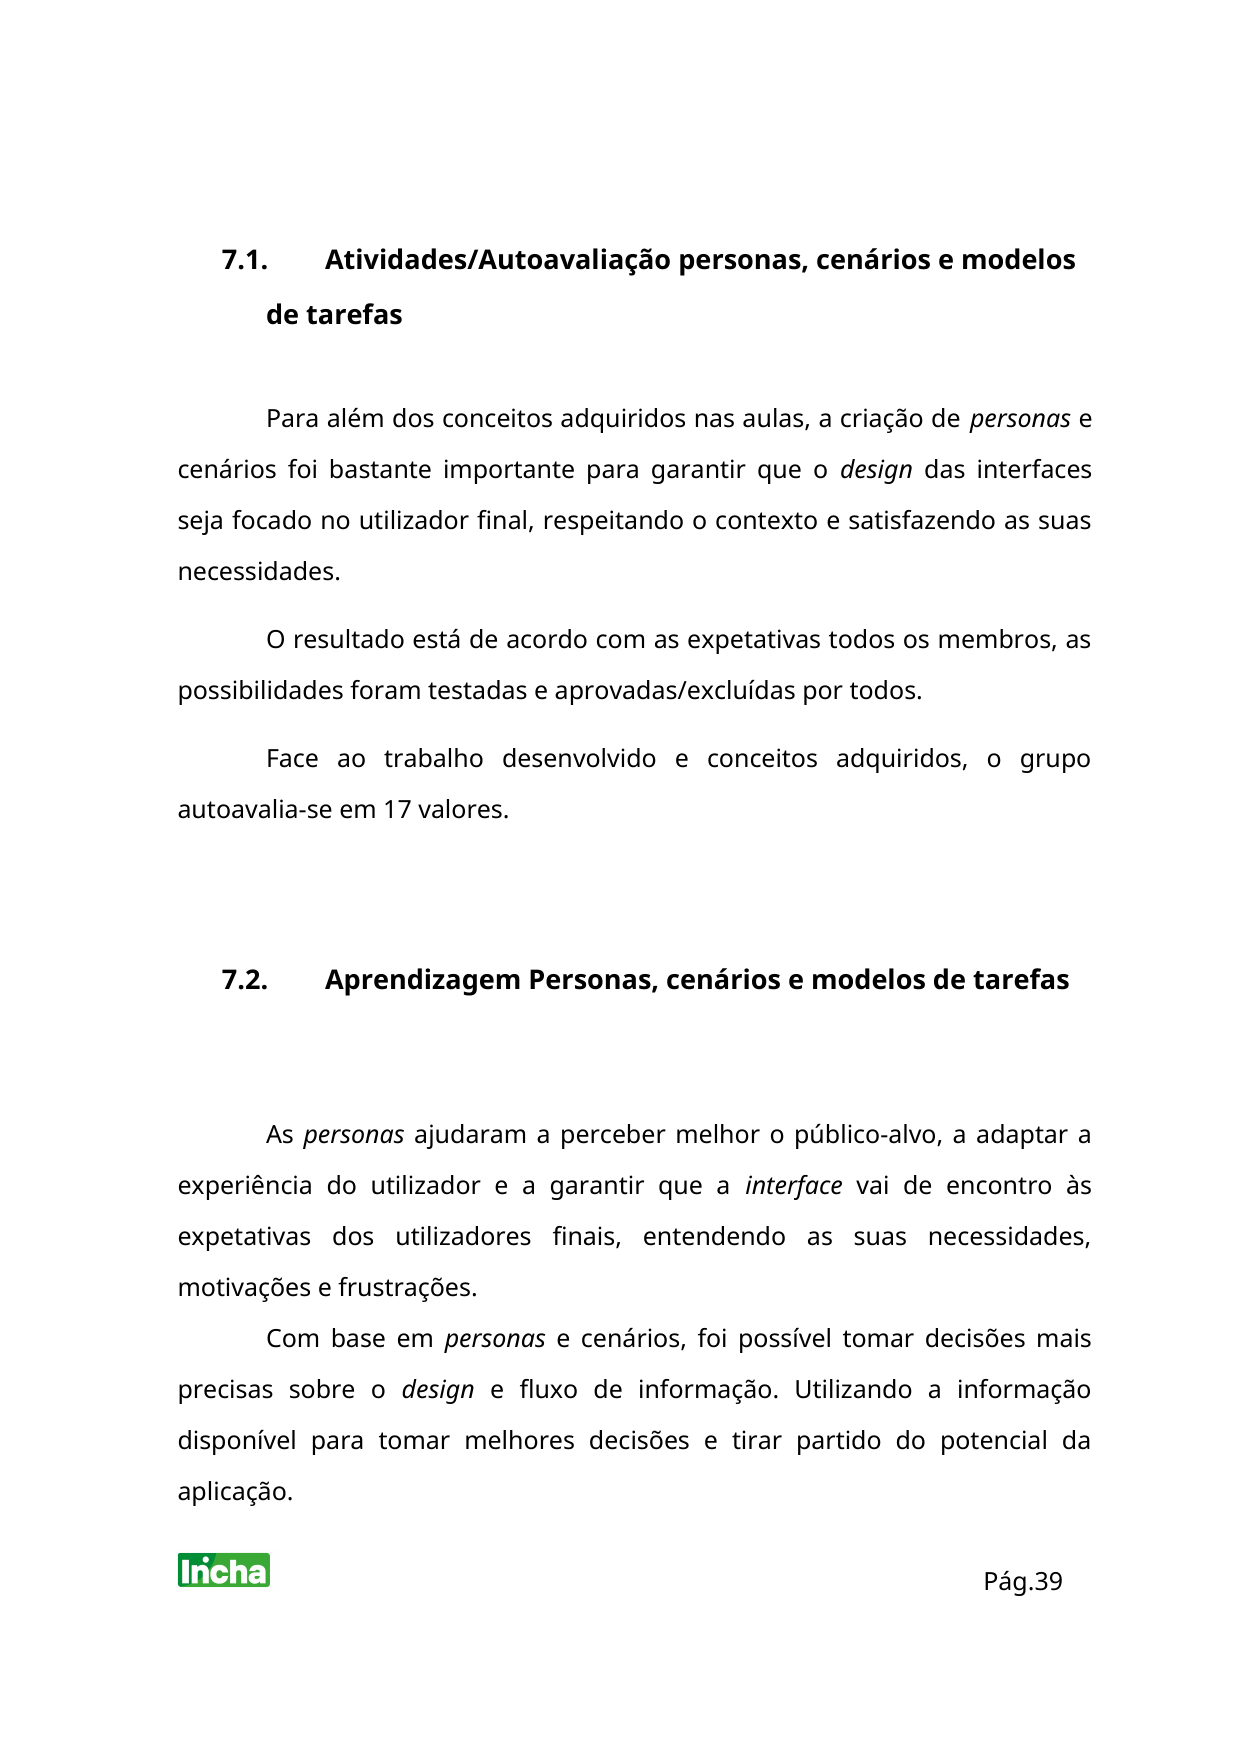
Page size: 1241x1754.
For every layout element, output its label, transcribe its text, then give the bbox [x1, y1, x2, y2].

subtitle Atividades/Autoavaliação personas, cenários e modelos de tarefas [222, 240, 1092, 332]
text Com base em personas e cenários, foi possível tomar decisões mais precisas sobre o design e fluxo de informação. Utilizando a informação disponível para tomar melhores decisões e tirar partido do potencial da aplicação. [177, 1321, 1092, 1508]
text Face ao trabalho desenvolvido e conceitos adquiridos, o grupo autoavalia-se em 17 valores. [177, 741, 1092, 826]
text O resultado está de acordo com as expetativas todos os membros, as possibilidades foram testadas e aprovadas/excluídas por todos. [177, 622, 1092, 707]
subtitle Aprendizagem Personas, cenários e modelos de tarefas [222, 960, 1092, 997]
text Para além dos conceitos adquiridos nas aulas, a criação de personas e cenários foi bastante importante para garantir que o design das interfaces seja focado no utilizador final, respeitando o contexto e satisfazendo as suas necessidades. [177, 401, 1092, 588]
text As personas ajudaram a perceber melhor o público-alvo, a adaptar a experiência do utilizador e a garantir que a interface vai de encontro às expetativas dos utilizadores finais, entendendo as suas necessidades, motivações e frustrações. [177, 1117, 1092, 1304]
picture [177, 1547, 279, 1591]
